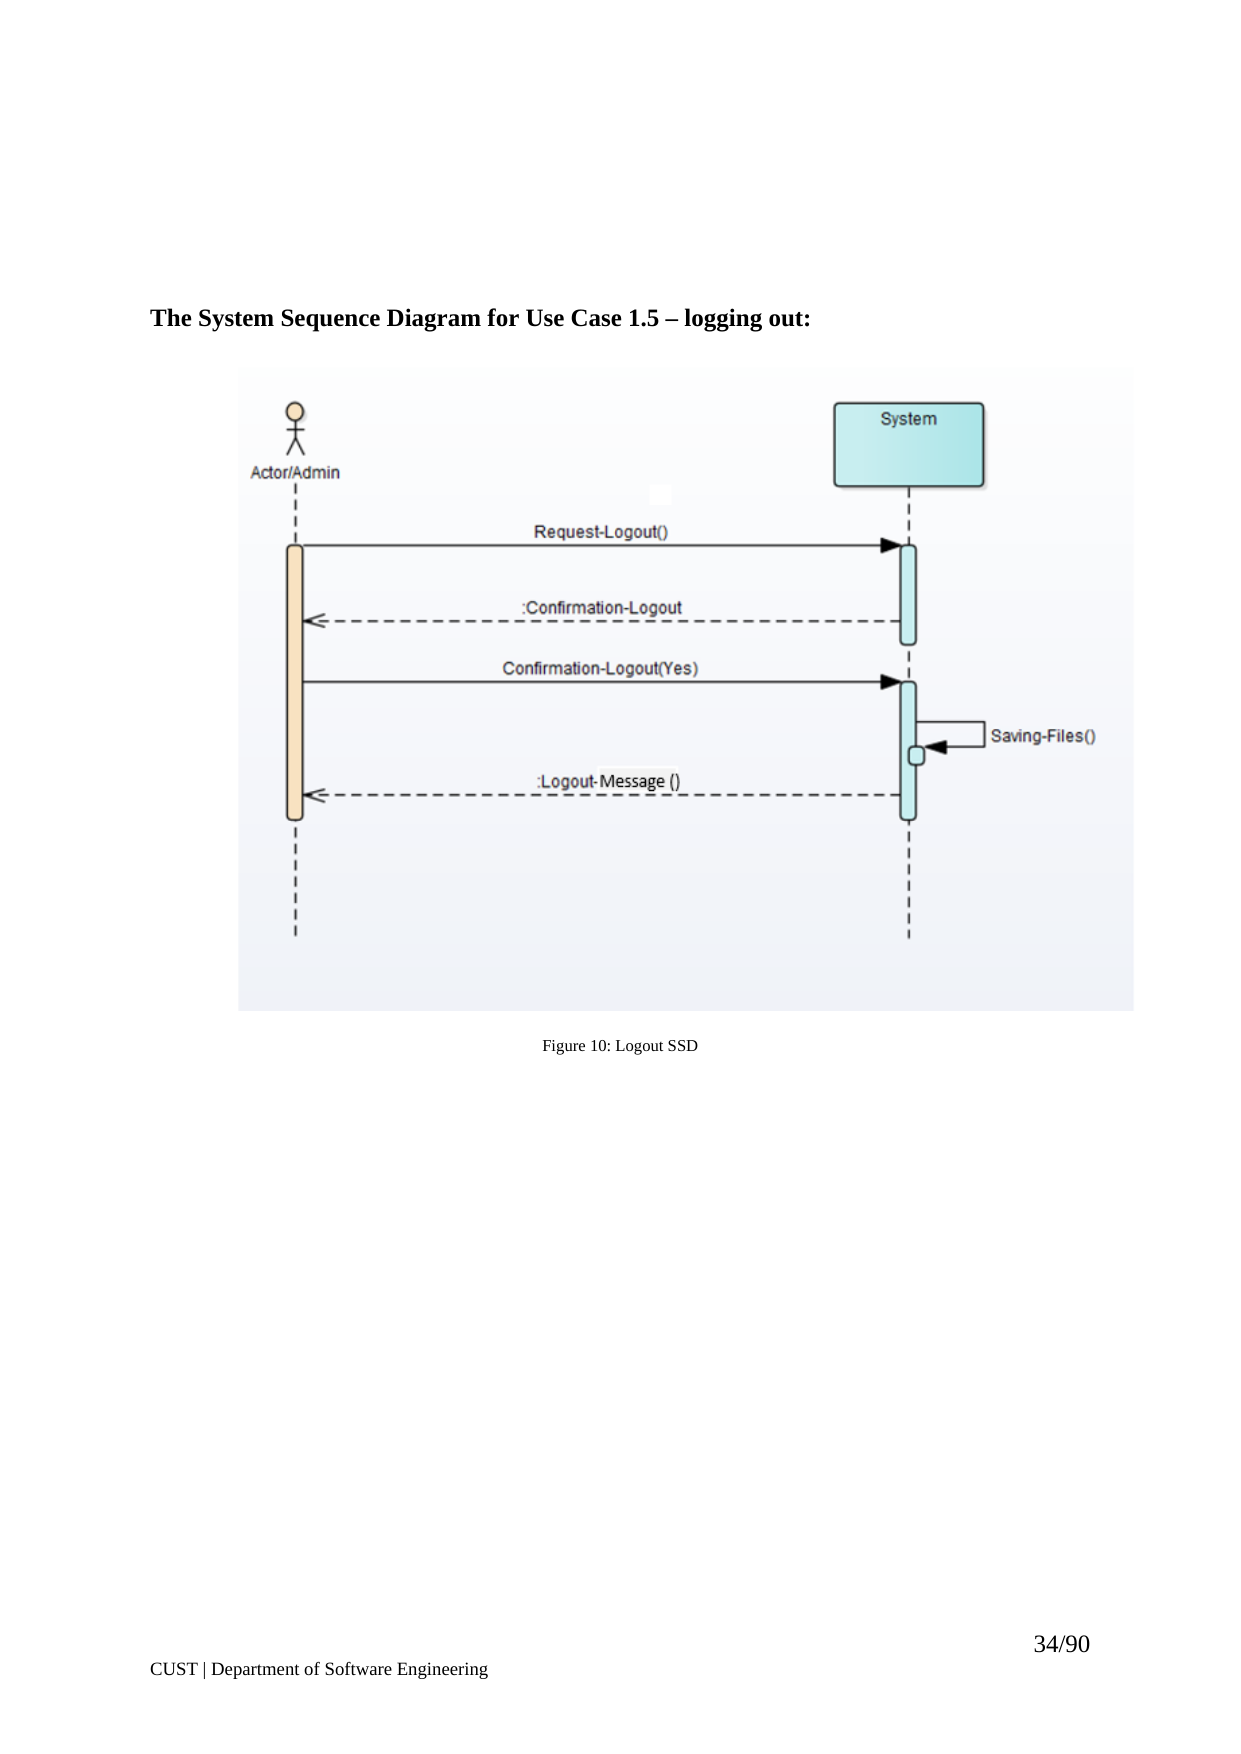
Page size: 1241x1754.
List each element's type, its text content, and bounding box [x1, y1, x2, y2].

text The System Sequence Diagram for Use Case 1.5 – logging out: [150, 303, 1090, 332]
text Figure 10: Logout SSD [150, 1036, 1090, 1055]
picture [194, 357, 1135, 1011]
